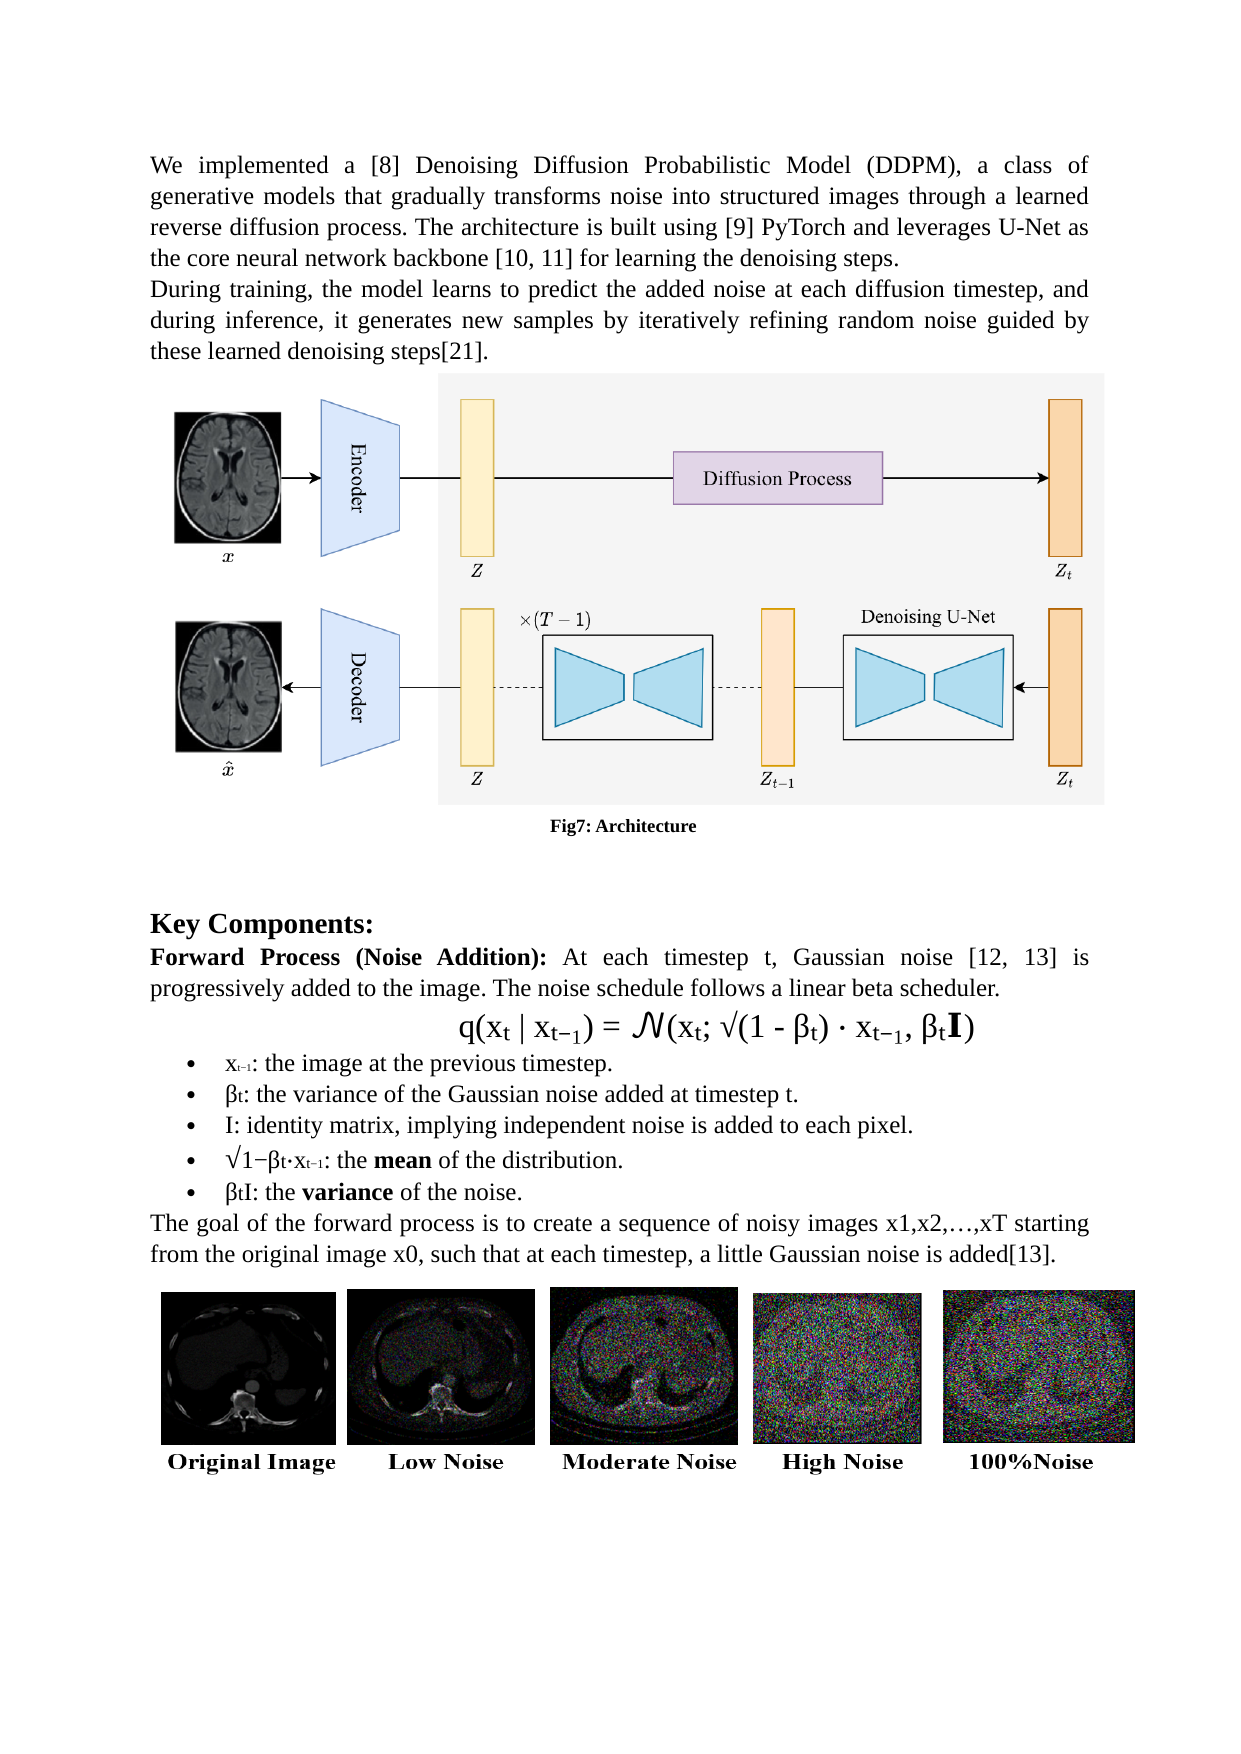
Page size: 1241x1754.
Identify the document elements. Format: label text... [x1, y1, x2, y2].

list βt​: the variance of the Gaussian noise added at timestep t. [187, 1079, 1090, 1108]
list I: identity matrix, implying independent noise is added to each pixel. [187, 1110, 1090, 1139]
picture [150, 367, 1125, 813]
list √1−βt⋅xt−1​: the mean of the distribution. [187, 1141, 1090, 1174]
text During training, the model learns to predict the added noise at each diffusion timestep, and during inference, it generates new samples by iteratively refining random noise guided by these learned denoising steps[21]. [150, 274, 1090, 365]
text q(xₜ | xₜ₋₁) = 𝒩(xₜ; √(1 - βₜ) ⋅ xₜ₋₁, βₜ𝐈) [150, 1004, 1090, 1045]
text The goal of the forward process is to create a sequence of noisy images x1,x2,…,xT starting from the original image x0, such that at each timestep, a little Gaussian noise is added[13]. [150, 1208, 1090, 1268]
text We implemented a [8] Denoising Diffusion Probabilistic Model (DDPM), a class of generative models that gradually transforms noise into structured images through a learned reverse diffusion process. The architecture is built using [9] PyTorch and leverages U-Net as the core neural network backbone [10, 11] for learning the denoising steps. [150, 150, 1090, 272]
list βt​I: the variance of the noise. [187, 1177, 1090, 1206]
text Fig7: Architecture [150, 815, 1090, 837]
picture [150, 1270, 1149, 1490]
text Key Components: [150, 906, 1090, 940]
list xt−1​: the image at the previous timestep. [187, 1048, 1090, 1077]
text Forward Process (Noise Addition): At each timestep t, Gaussian noise [12, 13] is progressively added to the image. The noise schedule follows a linear beta scheduler. [150, 942, 1090, 1002]
